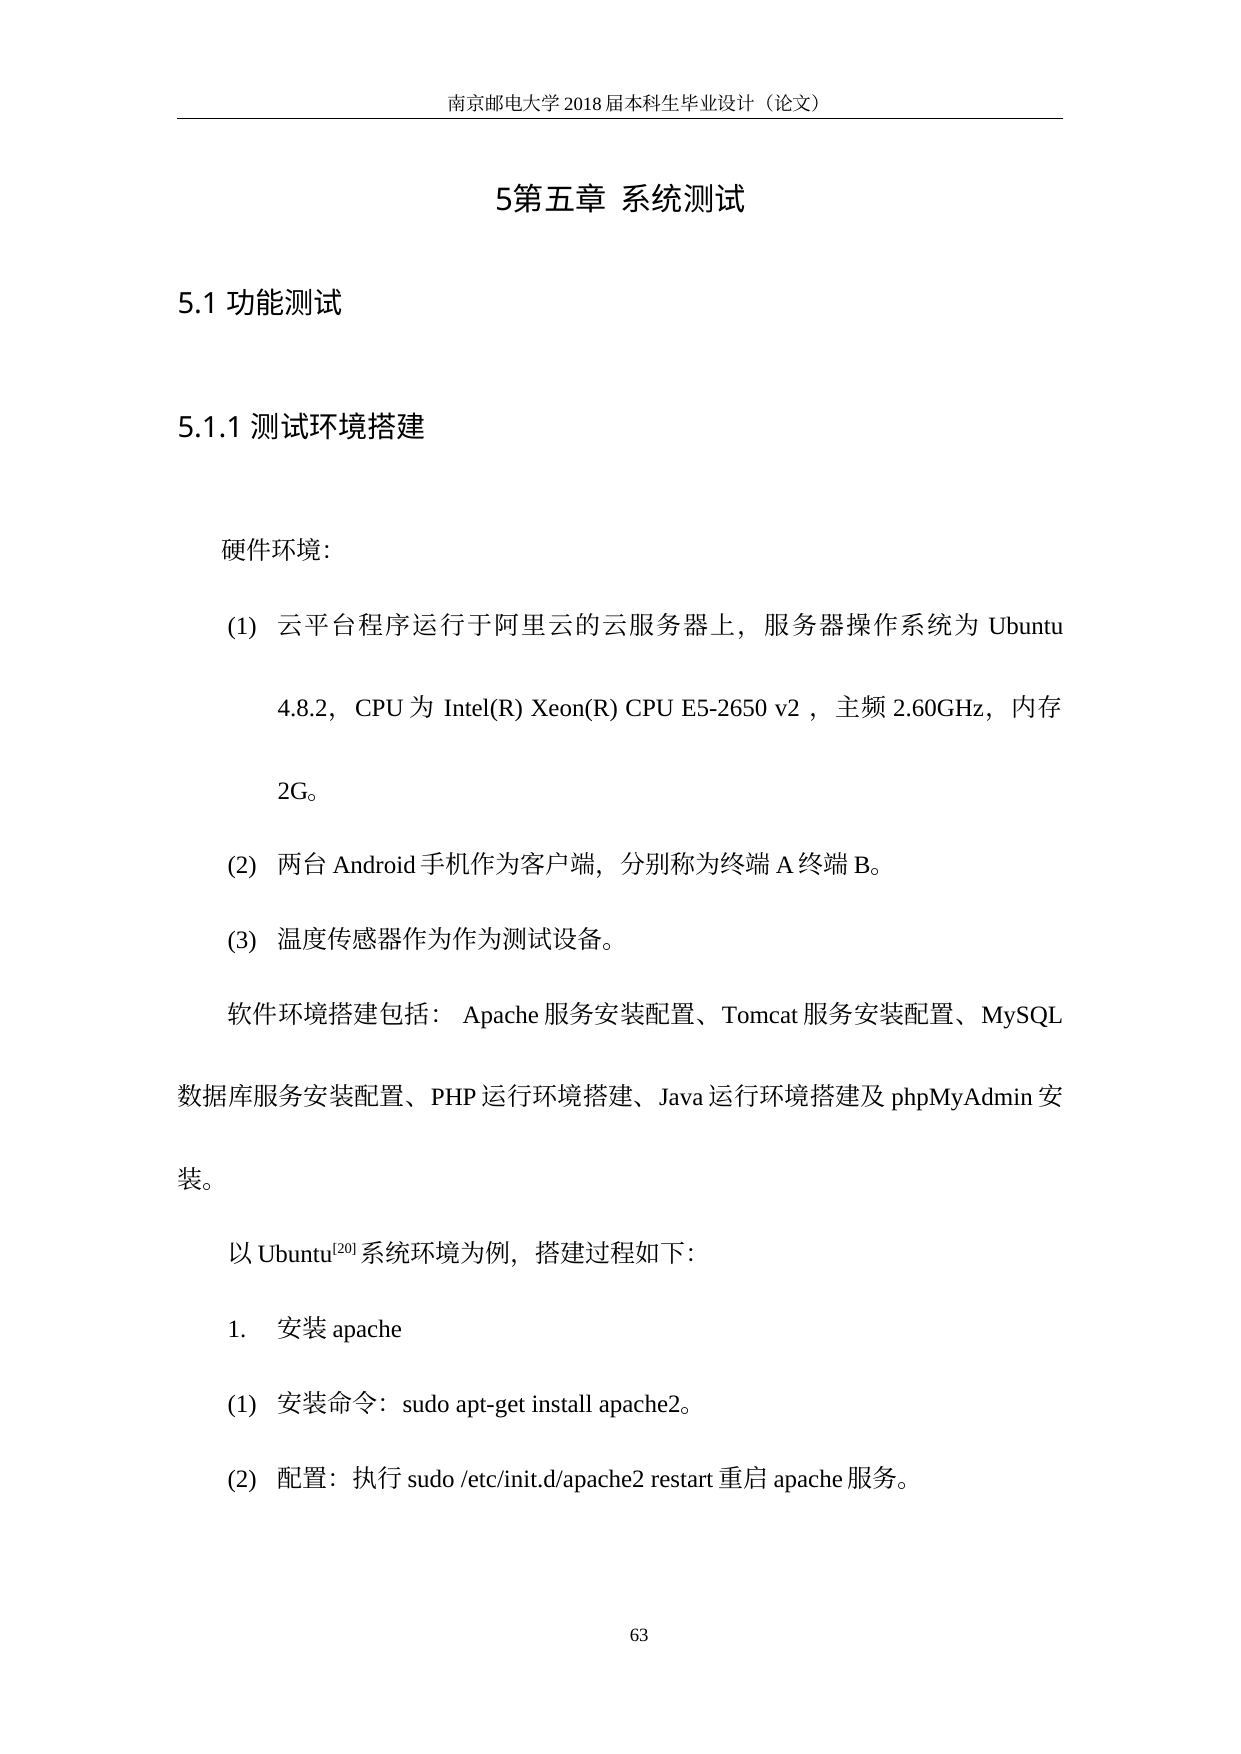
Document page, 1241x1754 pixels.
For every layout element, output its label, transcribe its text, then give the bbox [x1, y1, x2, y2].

text 软件环境搭建包括： Apache服务安装配置、Tomcat服务安装配置、MySQL数据库服务安装配置、PHP运行环境搭建、Java运行环境搭建及phpMyAdmin安装。 [177, 980, 1063, 1210]
list 两台Android手机作为客户端，分别称为终端A终端B。 [227, 830, 1063, 896]
text 硬件环境： [177, 516, 1063, 582]
list 安装命令：sudo apt-get install apache2。 [227, 1369, 1063, 1434]
subtitle 功能测试 [177, 268, 1063, 334]
subtitle 第五章 系统测试 [177, 164, 1063, 230]
list 云平台程序运行于阿里云的云服务器上，服务器操作系统为Ubuntu 4.8.2，CPU为 Intel(R) Xeon(R) CPU E5-2650 v2 ，主频2.60GHz，内存2G。 [227, 591, 1063, 821]
list 安装apache [227, 1294, 1063, 1360]
list 配置：执行sudo /etc/init.d/apache2 restart重启apache服务。 [227, 1443, 1063, 1509]
subtitle 测试环境搭建 [177, 392, 1063, 458]
list 温度传感器作为作为测试设备。 [227, 905, 1063, 971]
text 以Ubuntu[19] 系统环境为例，搭建过程如下： [177, 1219, 1063, 1285]
